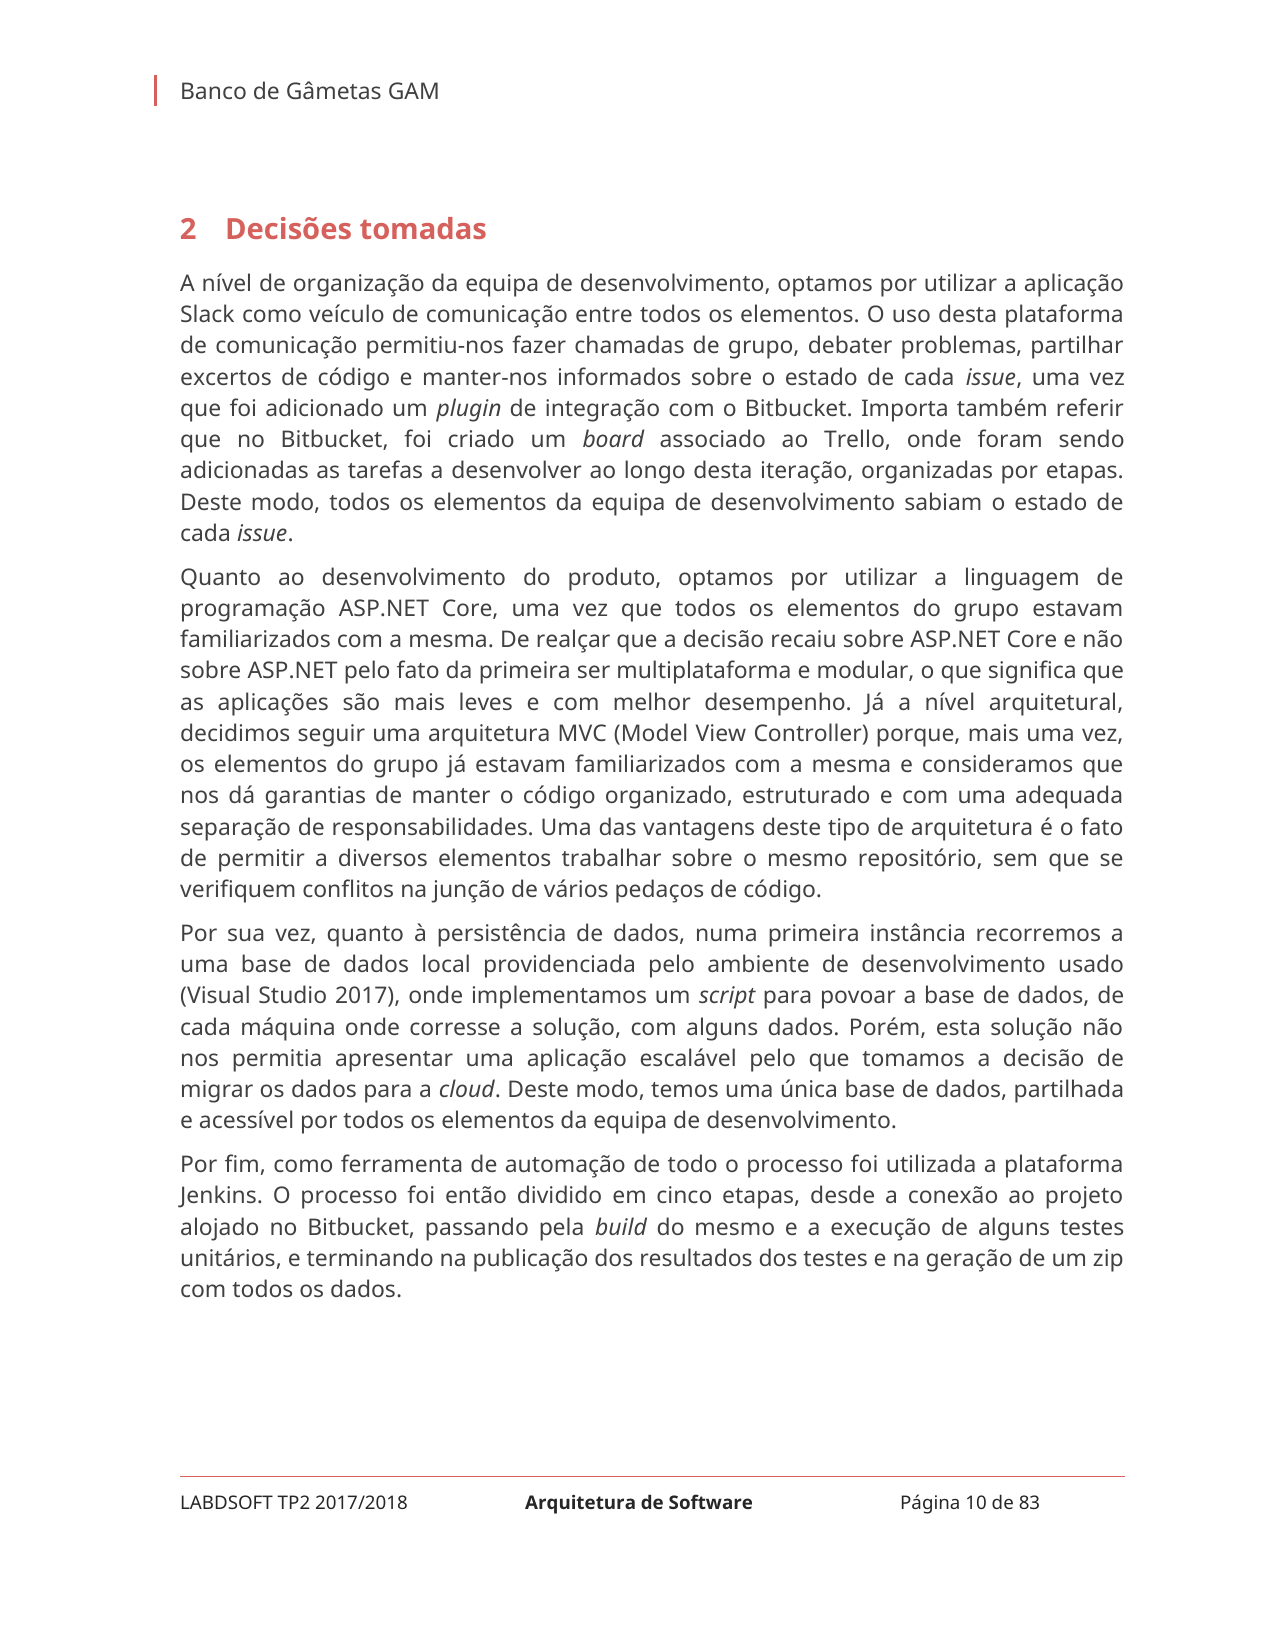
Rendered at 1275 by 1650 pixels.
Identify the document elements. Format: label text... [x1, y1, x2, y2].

text Por sua vez, quanto à persistência de dados, numa primeira instância recorremos a uma base de dados local providenciada pelo ambiente de desenvolvimento usado (Visual Studio 2017), onde implementamos um script para povoar a base de dados, de cada máquina onde corresse a solução, com alguns dados. Porém, esta solução não nos permitia apresentar uma aplicação escalável pelo que tomamos a decisão de migrar os dados para a cloud. Deste modo, temos uma única base de dados, partilhada e acessível por todos os elementos da equipa de desenvolvimento. [180, 917, 1125, 1136]
text Por fim, como ferramenta de automação de todo o processo foi utilizada a plataforma Jenkins. O processo foi então dividido em cinco etapas, desde a conexão ao projeto alojado no Bitbucket, passando pela build do mesmo e a execução de alguns testes unitários, e terminando na publicação dos resultados dos testes e na geração de um zip com todos os dados. [180, 1148, 1125, 1304]
text Quanto ao desenvolvimento do produto, optamos por utilizar a linguagem de programação ASP.NET Core, uma vez que todos os elementos do grupo estavam familiarizados com a mesma. De realçar que a decisão recaiu sobre ASP.NET Core e não sobre ASP.NET pelo fato da primeira ser multiplataforma e modular, o que significa que as aplicações são mais leves e com melhor desempenho. Já a nível arquitetural, decidimos seguir uma arquitetura MVC (Model View Controller) porque, mais uma vez, os elementos do grupo já estavam familiarizados com a mesma e consideramos que nos dá garantias de manter o código organizado, estruturado e com uma adequada separação de responsabilidades. Uma das vantagens deste tipo de arquitetura é o fato de permitir a diversos elementos trabalhar sobre o mesmo repositório, sem que se verifiquem conflitos na junção de vários pedaços de código. [180, 561, 1125, 904]
subtitle Decisões tomadas [179, 208, 1125, 248]
text A nível de organização da equipa de desenvolvimento, optamos por utilizar a aplicação Slack como veículo de comunicação entre todos os elementos. O uso desta plataforma de comunicação permitiu-nos fazer chamadas de grupo, debater problemas, partilhar excertos de código e manter-nos informados sobre o estado de cada issue, uma vez que foi adicionado um plugin de integração com o Bitbucket. Importa também referir que no Bitbucket, foi criado um board associado ao Trello, onde foram sendo adicionadas as tarefas a desenvolver ao longo desta iteração, organizadas por etapas. Deste modo, todos os elementos da equipa de desenvolvimento sabiam o estado de cada issue. [180, 267, 1125, 548]
